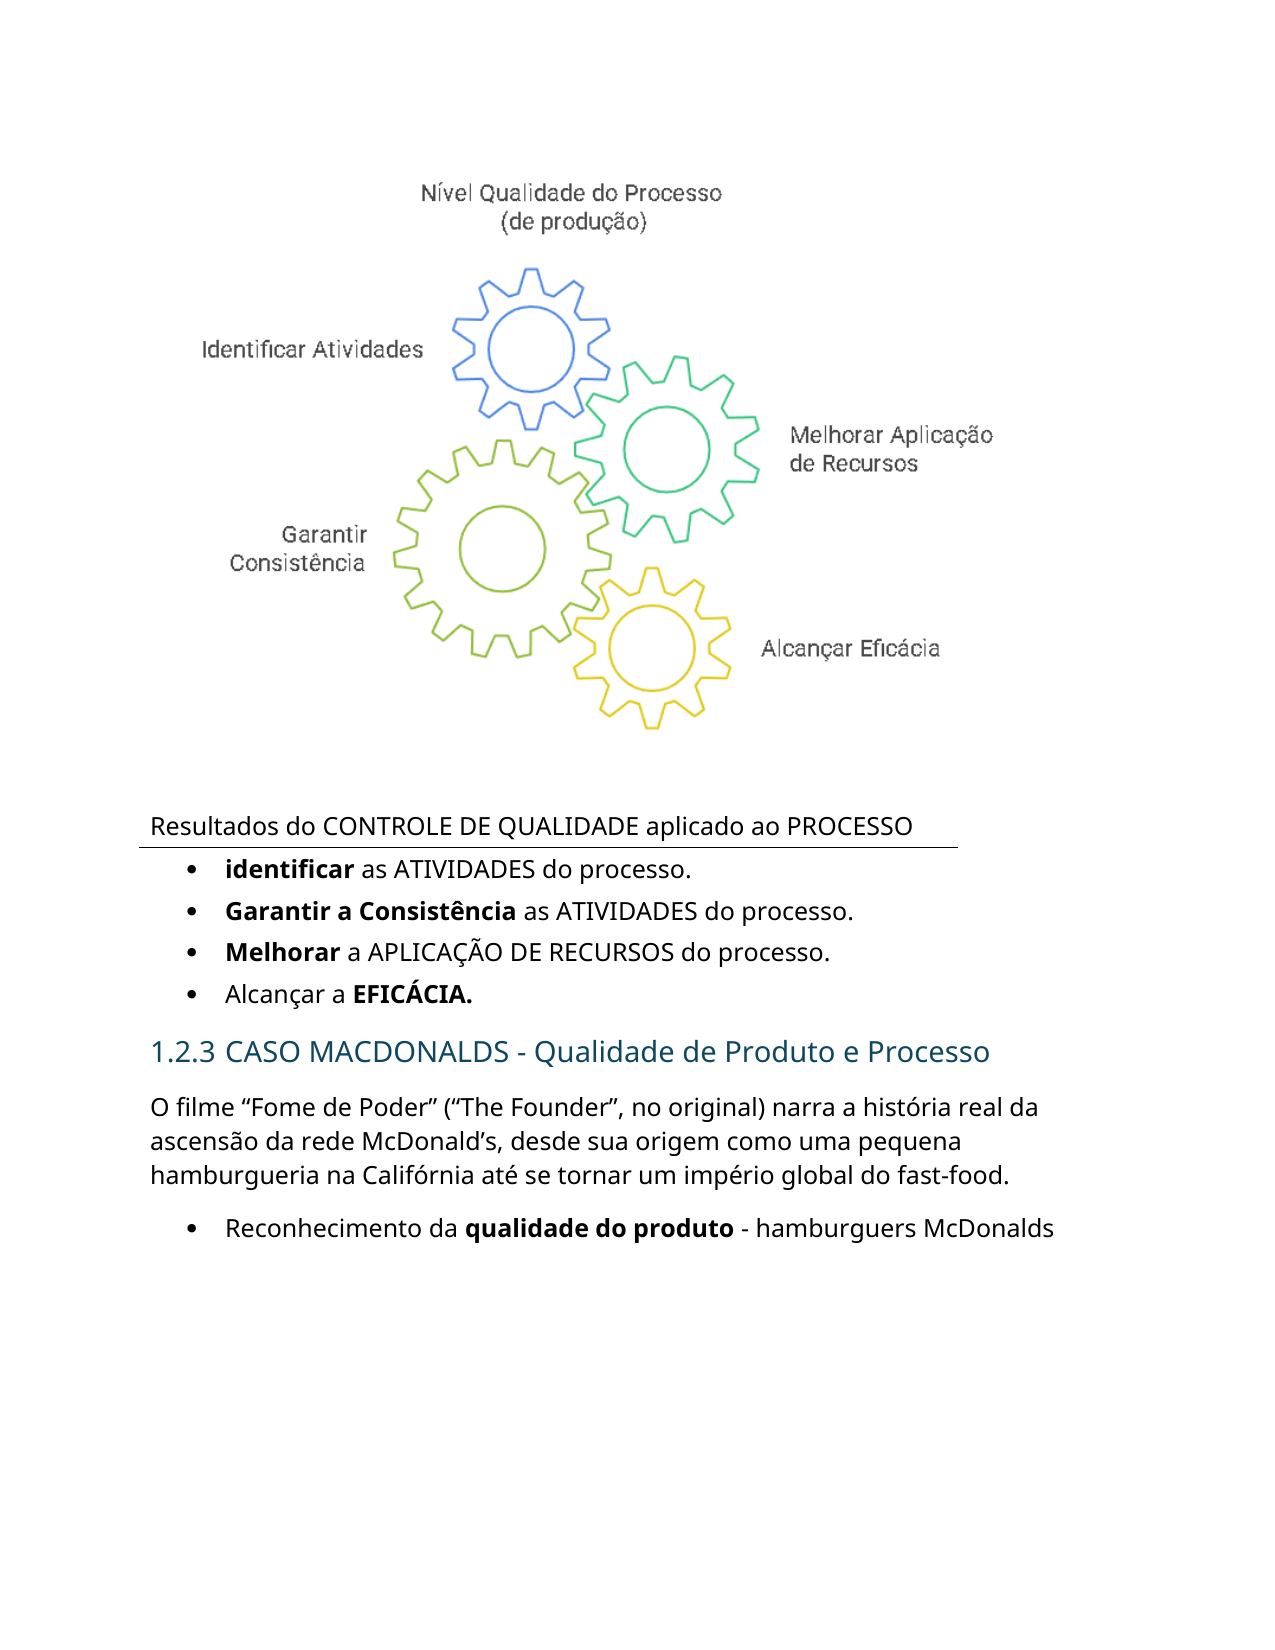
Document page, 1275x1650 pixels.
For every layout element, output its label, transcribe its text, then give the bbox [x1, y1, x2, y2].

table_header Resultados do CONTROLE DE QUALIDADE aplicado ao PROCESSO [139, 805, 958, 846]
text O filme “Fome de Poder” (“The Founder”, no original) narra a história real da ascensão da rede McDonald’s, desde sua origem como uma pequena hamburgueria na Califórnia até se tornar um império global do fast-food. [150, 1089, 1125, 1192]
subtitle 1.2.3 CASO MACDONALDS - Qualidade de Produto e Processo [150, 1031, 1125, 1071]
table_cell Melhorar a APLICAÇÃO DE RECURSOS do processo. [139, 931, 958, 973]
picture [168, 150, 1044, 787]
list Reconhecimento da qualidade do produto - hamburguers McDonalds [187, 1210, 1125, 1244]
table_cell Alcançar a EFICÁCIA. [139, 973, 958, 1014]
table_cell identificar as ATIVIDADES do processo. [139, 848, 958, 889]
table_cell Garantir a Consistência as ATIVIDADES do processo. [139, 890, 958, 931]
